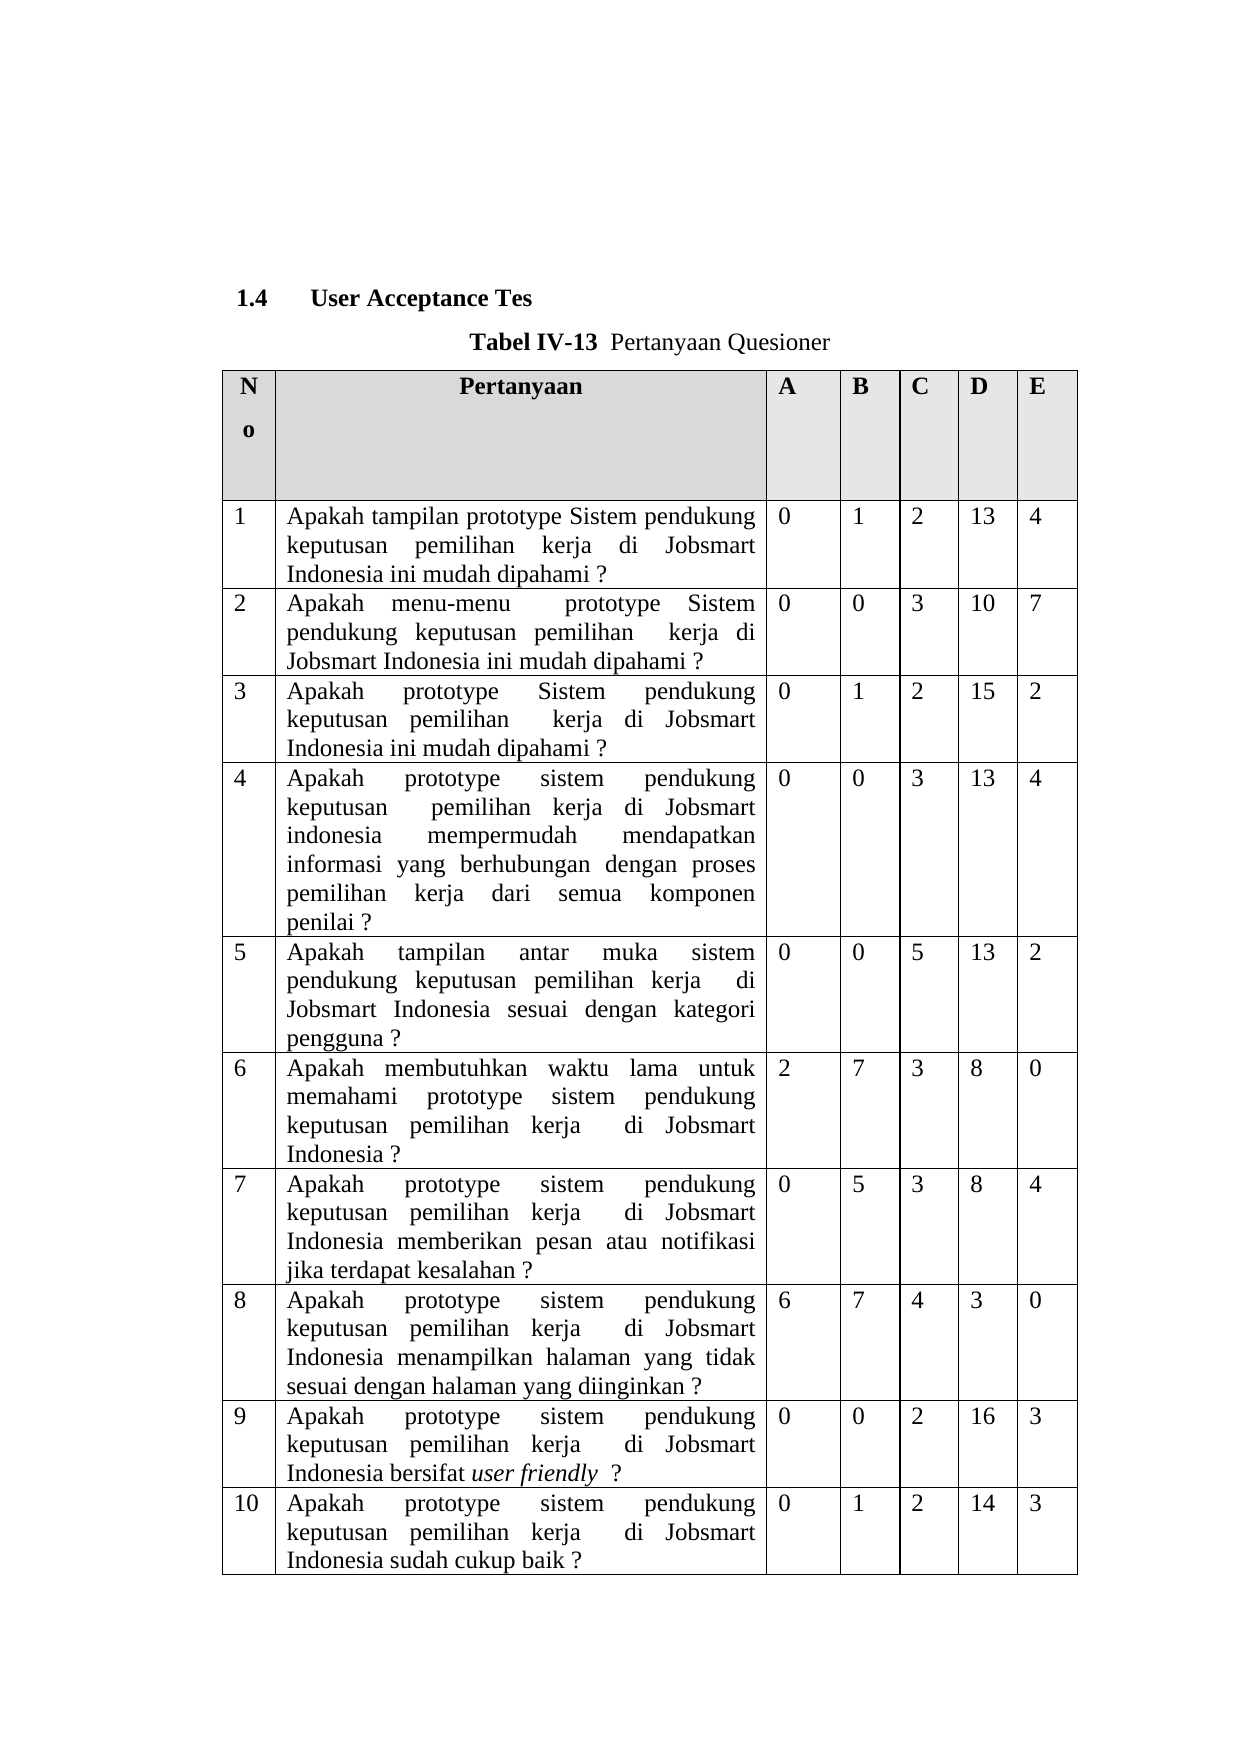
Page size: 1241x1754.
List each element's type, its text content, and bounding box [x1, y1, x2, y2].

table_cell 1 [841, 1488, 899, 1574]
table_cell 0 [841, 1401, 899, 1487]
table_cell 13 [959, 763, 1017, 936]
table_cell 1 [841, 676, 899, 762]
table_cell 0 [1018, 1285, 1077, 1400]
table_cell 7 [841, 1285, 899, 1400]
table_cell 3 [223, 676, 275, 762]
table_cell 9 [223, 1401, 275, 1487]
table_cell 0 [841, 937, 899, 1052]
table_cell 5 [901, 937, 958, 1052]
table_cell Apakah prototype Sistem pendukung keputusan pemilihan kerja di Jobsmart Indonesia ini mudah dipahami ? [276, 676, 766, 762]
table_cell 3 [1018, 1401, 1077, 1487]
table_cell Apakah prototype sistem pendukung keputusan pemilihan kerja di Jobsmart Indonesia menampilkan halaman yang tidak sesuai dengan halaman yang diinginkan ? [276, 1285, 766, 1400]
table_cell 0 [767, 676, 840, 762]
table_cell 0 [767, 1401, 840, 1487]
table_header Pertanyaan [276, 371, 766, 500]
table_cell 8 [959, 1053, 1017, 1168]
table_header D [959, 371, 1017, 500]
table_cell 13 [959, 501, 1017, 587]
table_cell 14 [959, 1488, 1017, 1574]
table_header C [901, 371, 958, 500]
table_cell 4 [1018, 763, 1077, 936]
table_cell 0 [841, 763, 899, 936]
table_header E [1018, 371, 1077, 500]
table_cell 6 [767, 1285, 840, 1400]
table_cell 4 [1018, 501, 1077, 587]
table_cell 8 [959, 1169, 1017, 1284]
table_cell Apakah prototype sistem pendukung keputusan pemilihan kerja di Jobsmart Indonesia memberikan pesan atau notifikasi jika terdapat kesalahan ? [276, 1169, 766, 1284]
table_cell Apakah membutuhkan waktu lama untuk memahami prototype sistem pendukung keputusan pemilihan kerja di Jobsmart Indonesia ? [276, 1053, 766, 1168]
table_cell 16 [959, 1401, 1017, 1487]
table_cell 3 [1018, 1488, 1077, 1574]
table_cell 2 [767, 1053, 840, 1168]
table_cell 2 [901, 501, 958, 587]
table_cell 0 [767, 1488, 840, 1574]
text Tabel IV-13 Pertanyaan Quesioner [236, 327, 1063, 355]
table_cell 0 [767, 501, 840, 587]
table_cell Apakah prototype sistem pendukung keputusan pemilihan kerja di Jobsmart indonesia mempermudah mendapatkan informasi yang berhubungan dengan proses pemilihan kerja dari semua komponen penilai ? [276, 763, 766, 936]
table_cell 10 [223, 1488, 275, 1574]
table_cell 7 [1018, 589, 1077, 675]
table_cell 4 [223, 763, 275, 936]
table_cell 0 [767, 1169, 840, 1284]
table_cell 3 [901, 1053, 958, 1168]
table_cell 3 [901, 1169, 958, 1284]
table_cell 1 [223, 501, 275, 587]
table_cell 1 [841, 501, 899, 587]
table_cell 4 [1018, 1169, 1077, 1284]
table_cell 6 [223, 1053, 275, 1168]
table_cell 2 [901, 1488, 958, 1574]
table_cell 2 [1018, 676, 1077, 762]
table_cell 0 [767, 937, 840, 1052]
table_cell Apakah tampilan prototype Sistem pendukung keputusan pemilihan kerja di Jobsmart Indonesia ini mudah dipahami ? [276, 501, 766, 587]
table_cell 5 [841, 1169, 899, 1284]
table_cell 7 [841, 1053, 899, 1168]
table_cell 5 [223, 937, 275, 1052]
table_cell 0 [841, 589, 899, 675]
subtitle User Acceptance Tes [236, 283, 1063, 312]
table_cell 15 [959, 676, 1017, 762]
table_cell 13 [959, 937, 1017, 1052]
table_cell 2 [223, 589, 275, 675]
table_cell 3 [901, 589, 958, 675]
table_header B [841, 371, 899, 500]
table_cell 2 [901, 1401, 958, 1487]
table_cell 3 [901, 763, 958, 936]
table_cell Apakah prototype sistem pendukung keputusan pemilihan kerja di Jobsmart Indonesia bersifat user friendly ? [276, 1401, 766, 1487]
table_cell 0 [1018, 1053, 1077, 1168]
table_cell Apakah prototype sistem pendukung keputusan pemilihan kerja di Jobsmart Indonesia sudah cukup baik ? [276, 1488, 766, 1574]
table_cell Apakah menu-menu prototype Sistem pendukung keputusan pemilihan kerja di Jobsmart Indonesia ini mudah dipahami ? [276, 589, 766, 675]
table_cell 7 [223, 1169, 275, 1284]
table_cell 4 [901, 1285, 958, 1400]
table_cell 2 [901, 676, 958, 762]
table_cell Apakah tampilan antar muka sistem pendukung keputusan pemilihan kerja di Jobsmart Indonesia sesuai dengan kategori pengguna ? [276, 937, 766, 1052]
table_cell 0 [767, 763, 840, 936]
table_cell 10 [959, 589, 1017, 675]
table_header No [223, 371, 275, 500]
table_cell 2 [1018, 937, 1077, 1052]
table_header A [767, 371, 840, 500]
table_cell 3 [959, 1285, 1017, 1400]
table_cell 0 [767, 589, 840, 675]
table_cell 8 [223, 1285, 275, 1400]
